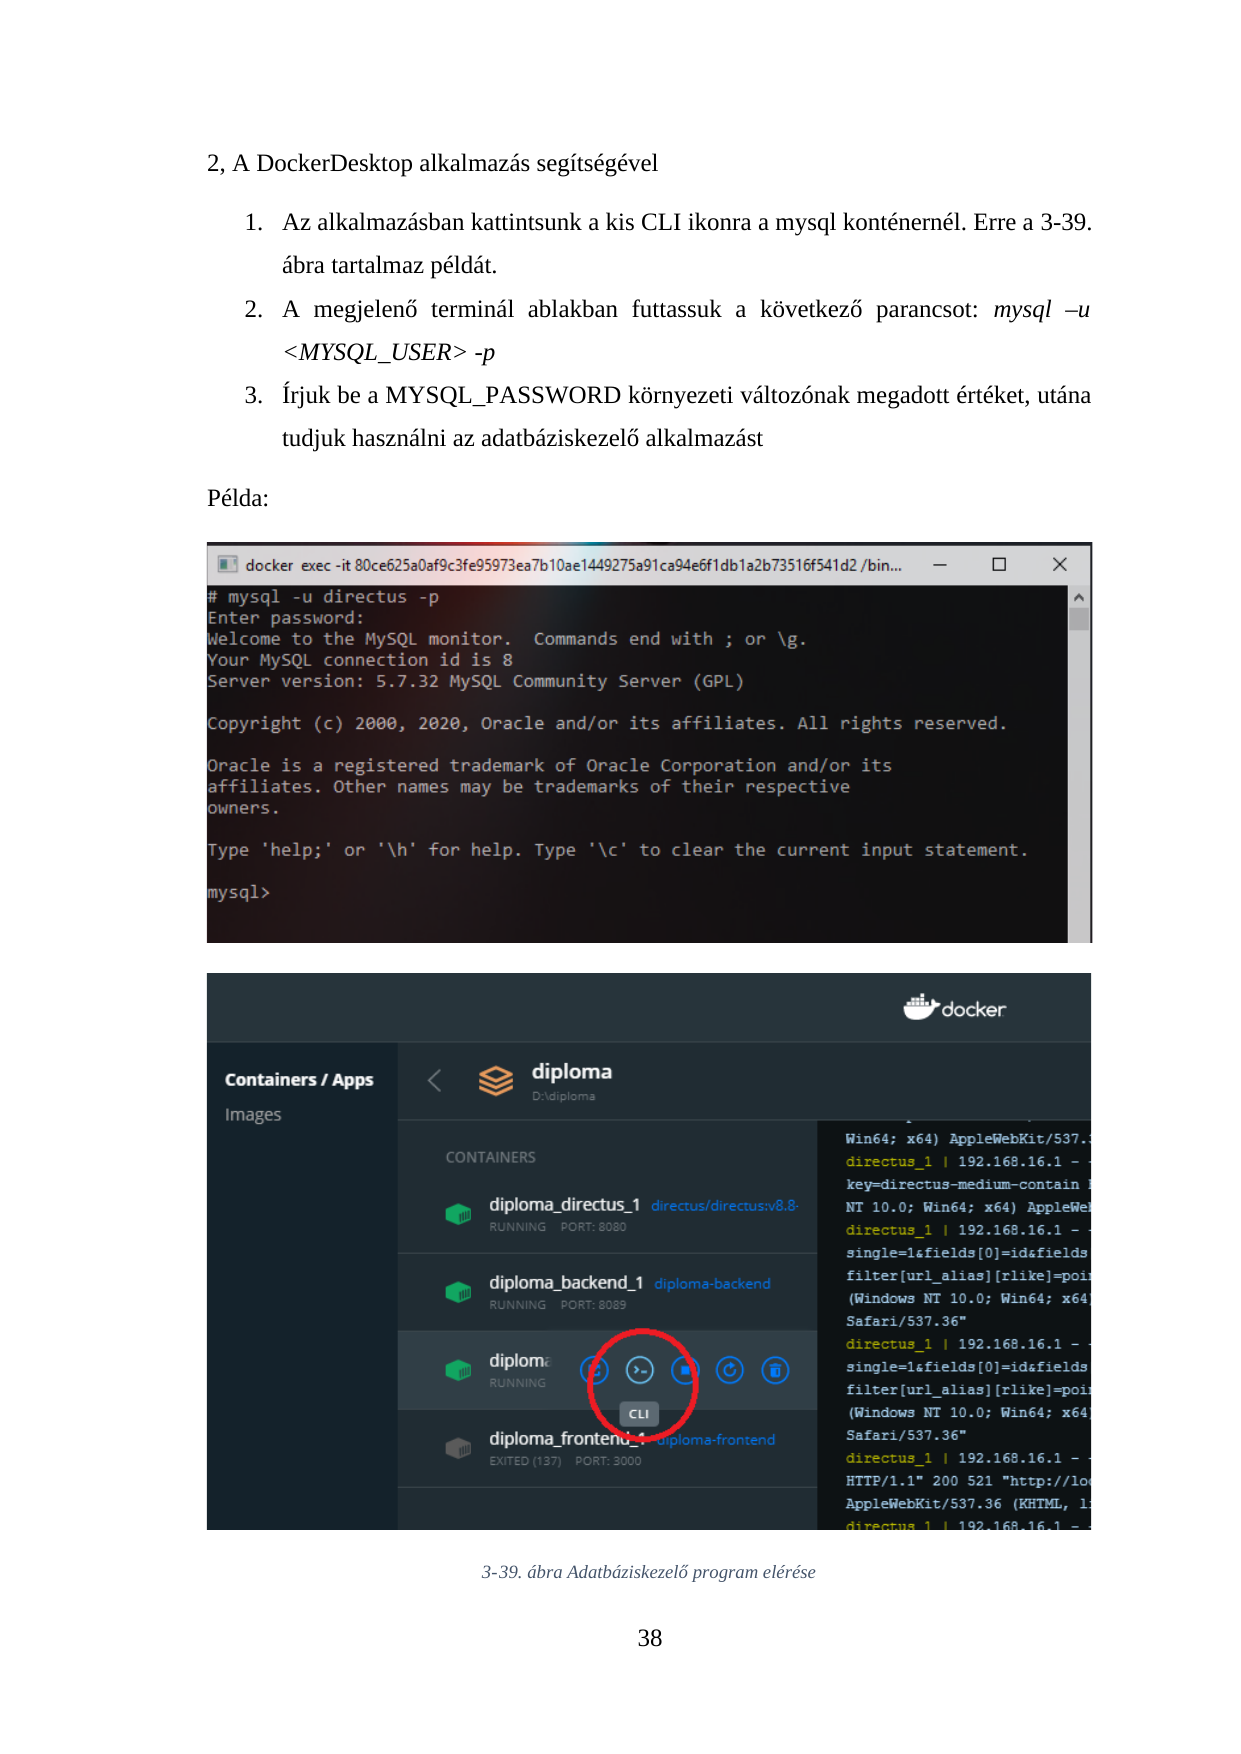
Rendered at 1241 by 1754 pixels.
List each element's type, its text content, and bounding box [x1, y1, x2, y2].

text Példa: [207, 483, 1092, 512]
text 2, A DockerDesktop alkalmazás segítségével [207, 148, 1092, 176]
picture [206, 542, 1093, 943]
list A megjelenő terminál ablakban futtassuk a következő parancsot: mysql –u <MYSQL_USER> -p [244, 294, 1092, 366]
picture [206, 973, 1092, 1530]
list Írjuk be a MYSQL_PASSWORD környezeti változónak megadott értéket, utána tudjuk használni az adatbáziskezelő alkalmazást [244, 380, 1092, 452]
